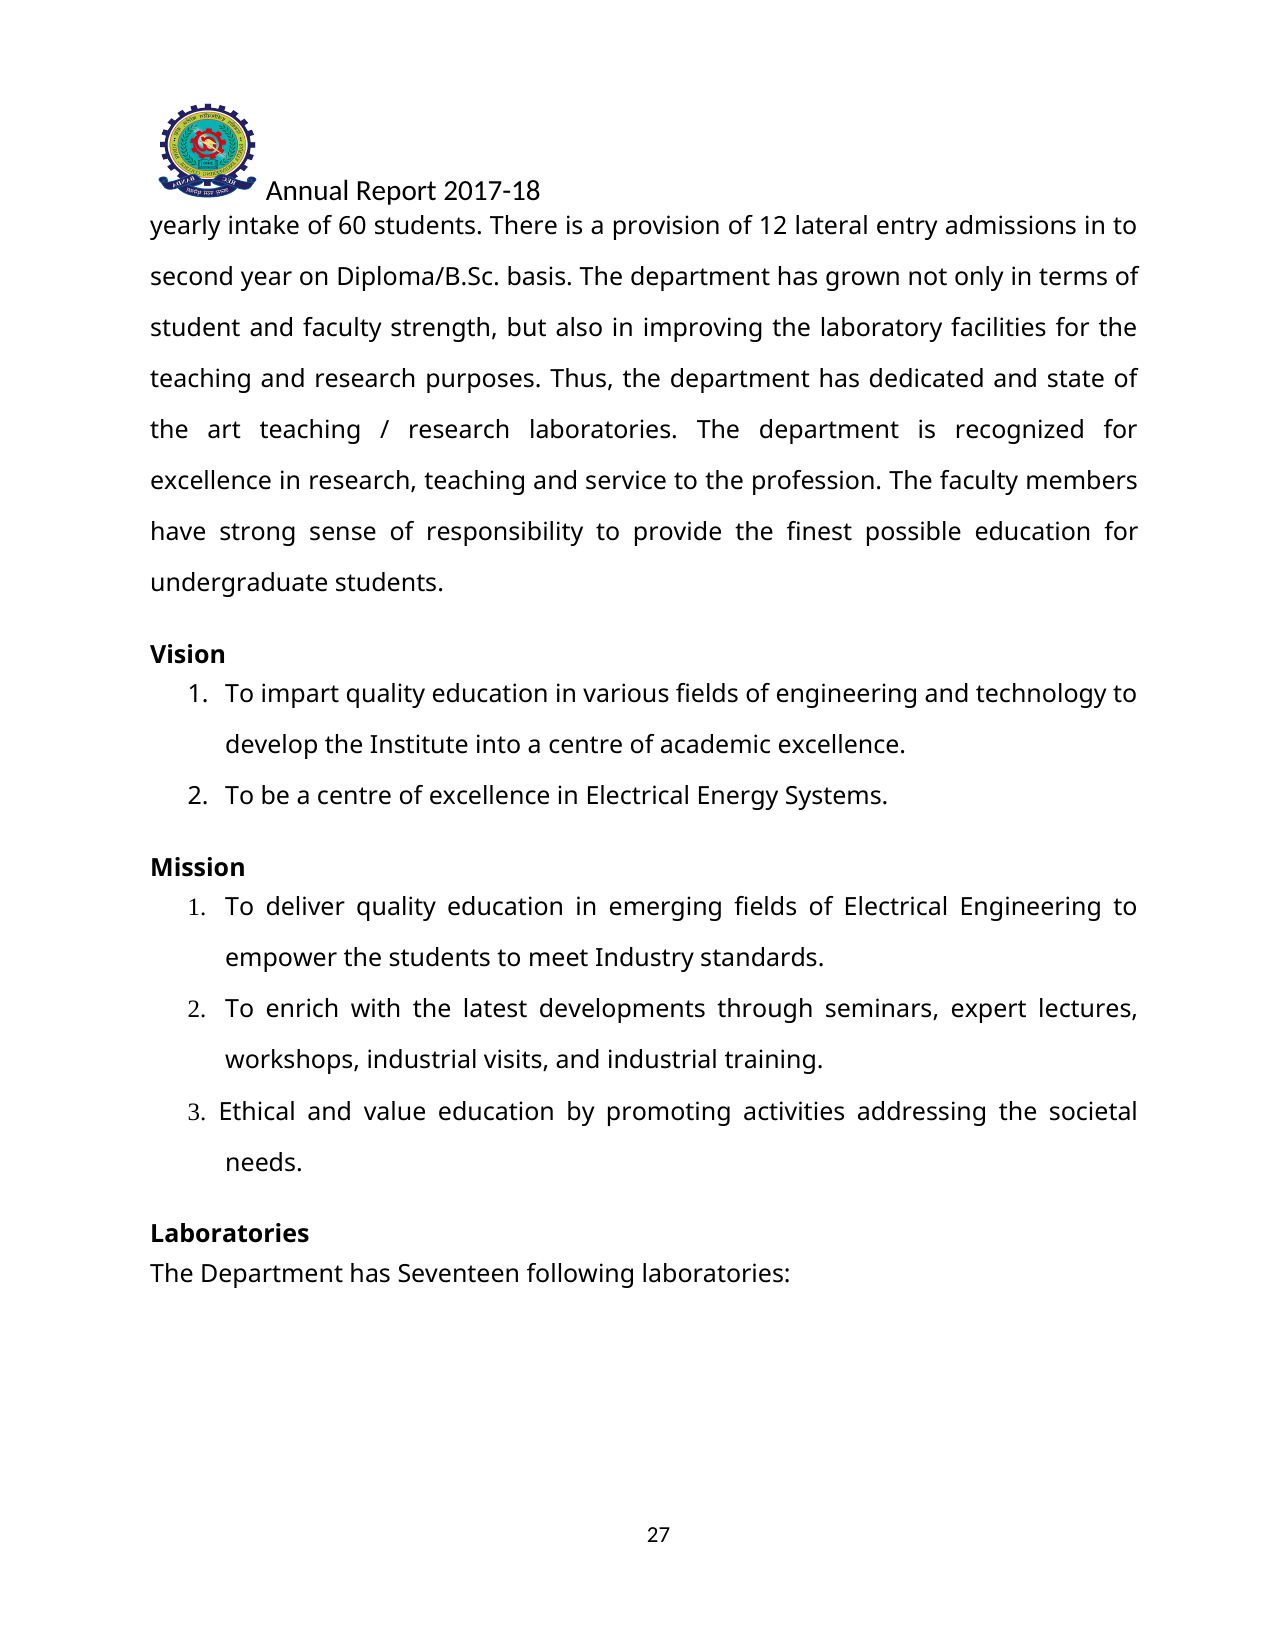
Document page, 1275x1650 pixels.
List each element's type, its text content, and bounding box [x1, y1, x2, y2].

list To deliver quality education in emerging fields of Electrical Engineering to empower the students to meet Industry standards. [187, 889, 1139, 974]
list To be a centre of excellence in Electrical Energy Systems. [187, 778, 1139, 812]
list To impart quality education in various fields of engineering and technology to develop the Institute into a centre of academic excellence. [187, 676, 1139, 761]
list Ethical and value education by promoting activities addressing the societal needs. [187, 1093, 1139, 1178]
list To enrich with the latest developments through seminars, expert lectures, workshops, industrial visits, and industrial training. [187, 991, 1139, 1076]
subtitle Laboratories [150, 1216, 1139, 1250]
picture [150, 101, 266, 201]
subtitle Mission [150, 850, 1139, 884]
text The Department has Seventeen following laboratories: [150, 1255, 1139, 1289]
subtitle Vision [150, 637, 1139, 671]
